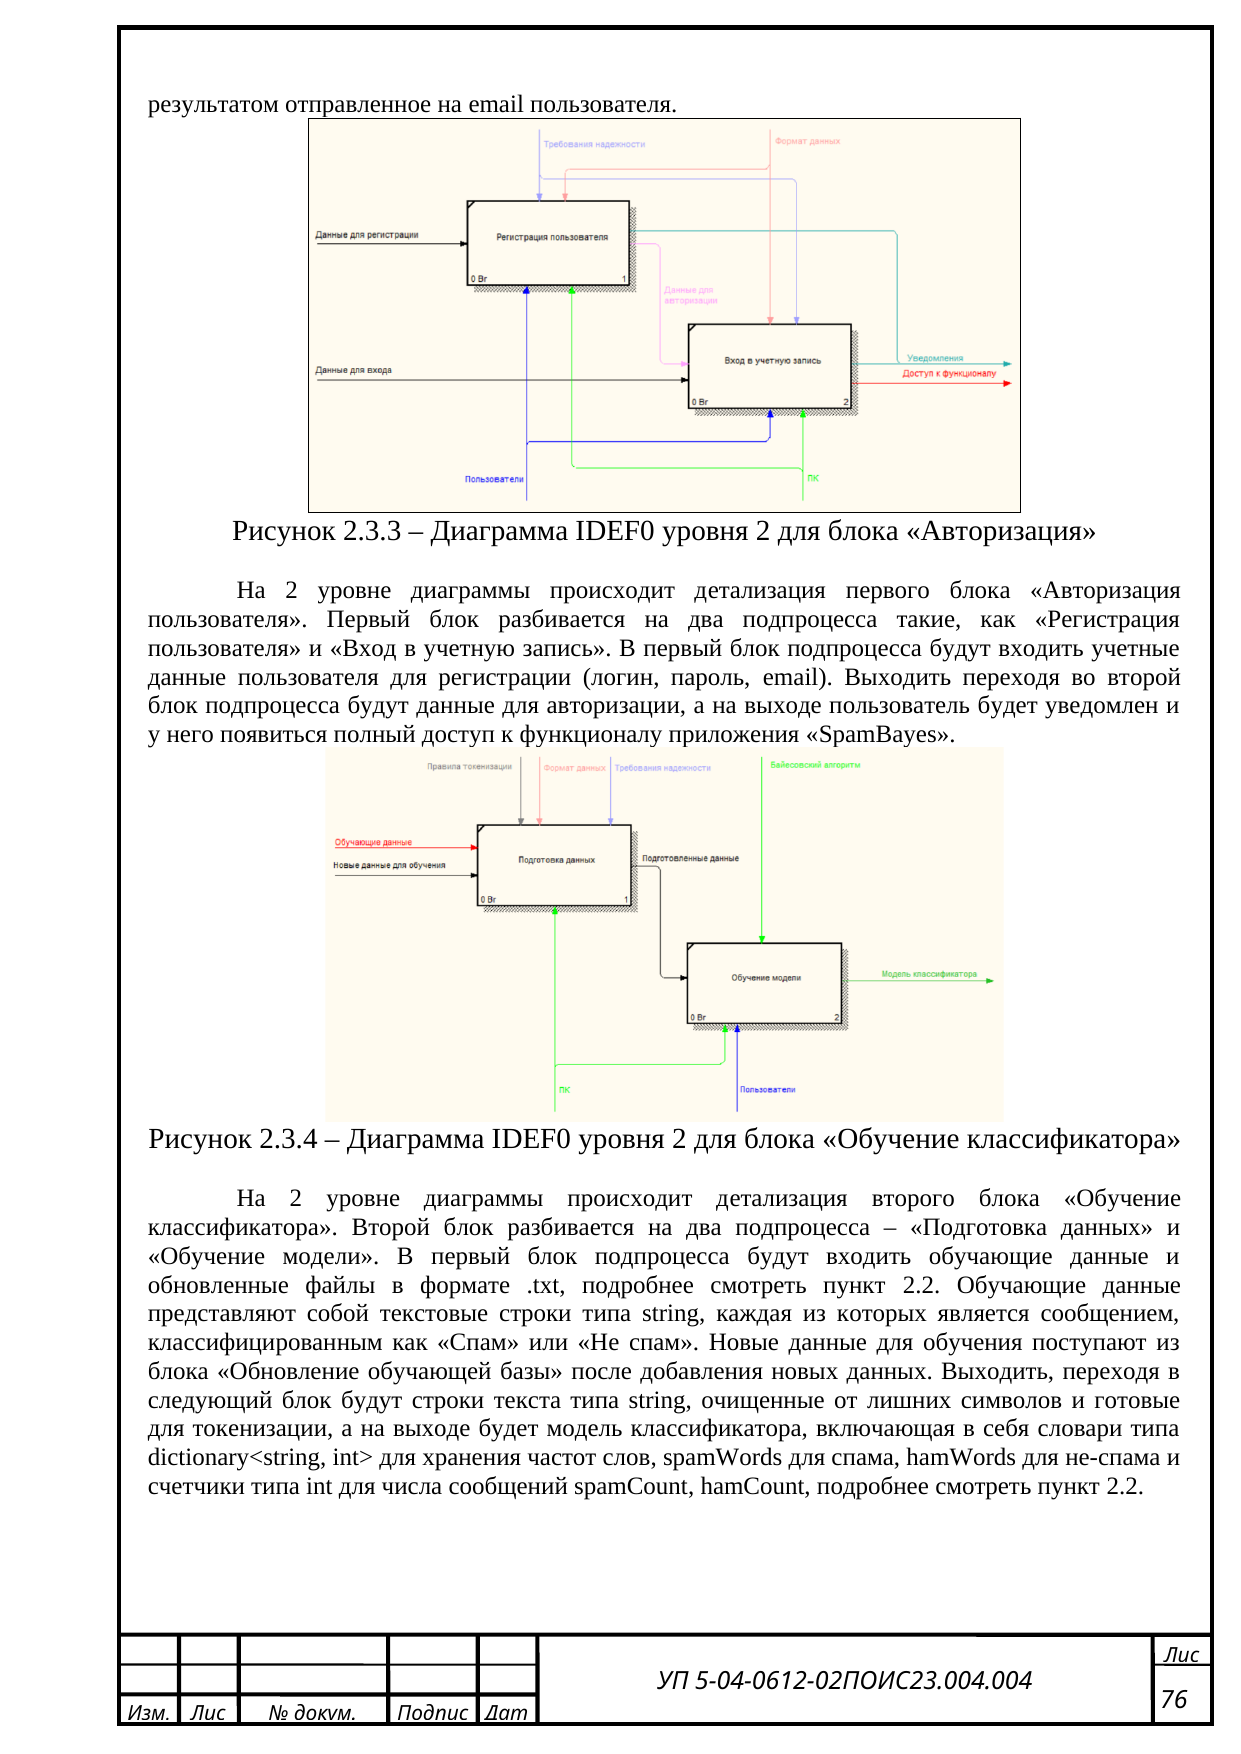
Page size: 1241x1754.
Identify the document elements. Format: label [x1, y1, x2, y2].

picture [325, 747, 1004, 1122]
picture [309, 119, 1020, 512]
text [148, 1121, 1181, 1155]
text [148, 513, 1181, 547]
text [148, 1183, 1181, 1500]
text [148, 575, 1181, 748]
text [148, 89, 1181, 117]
